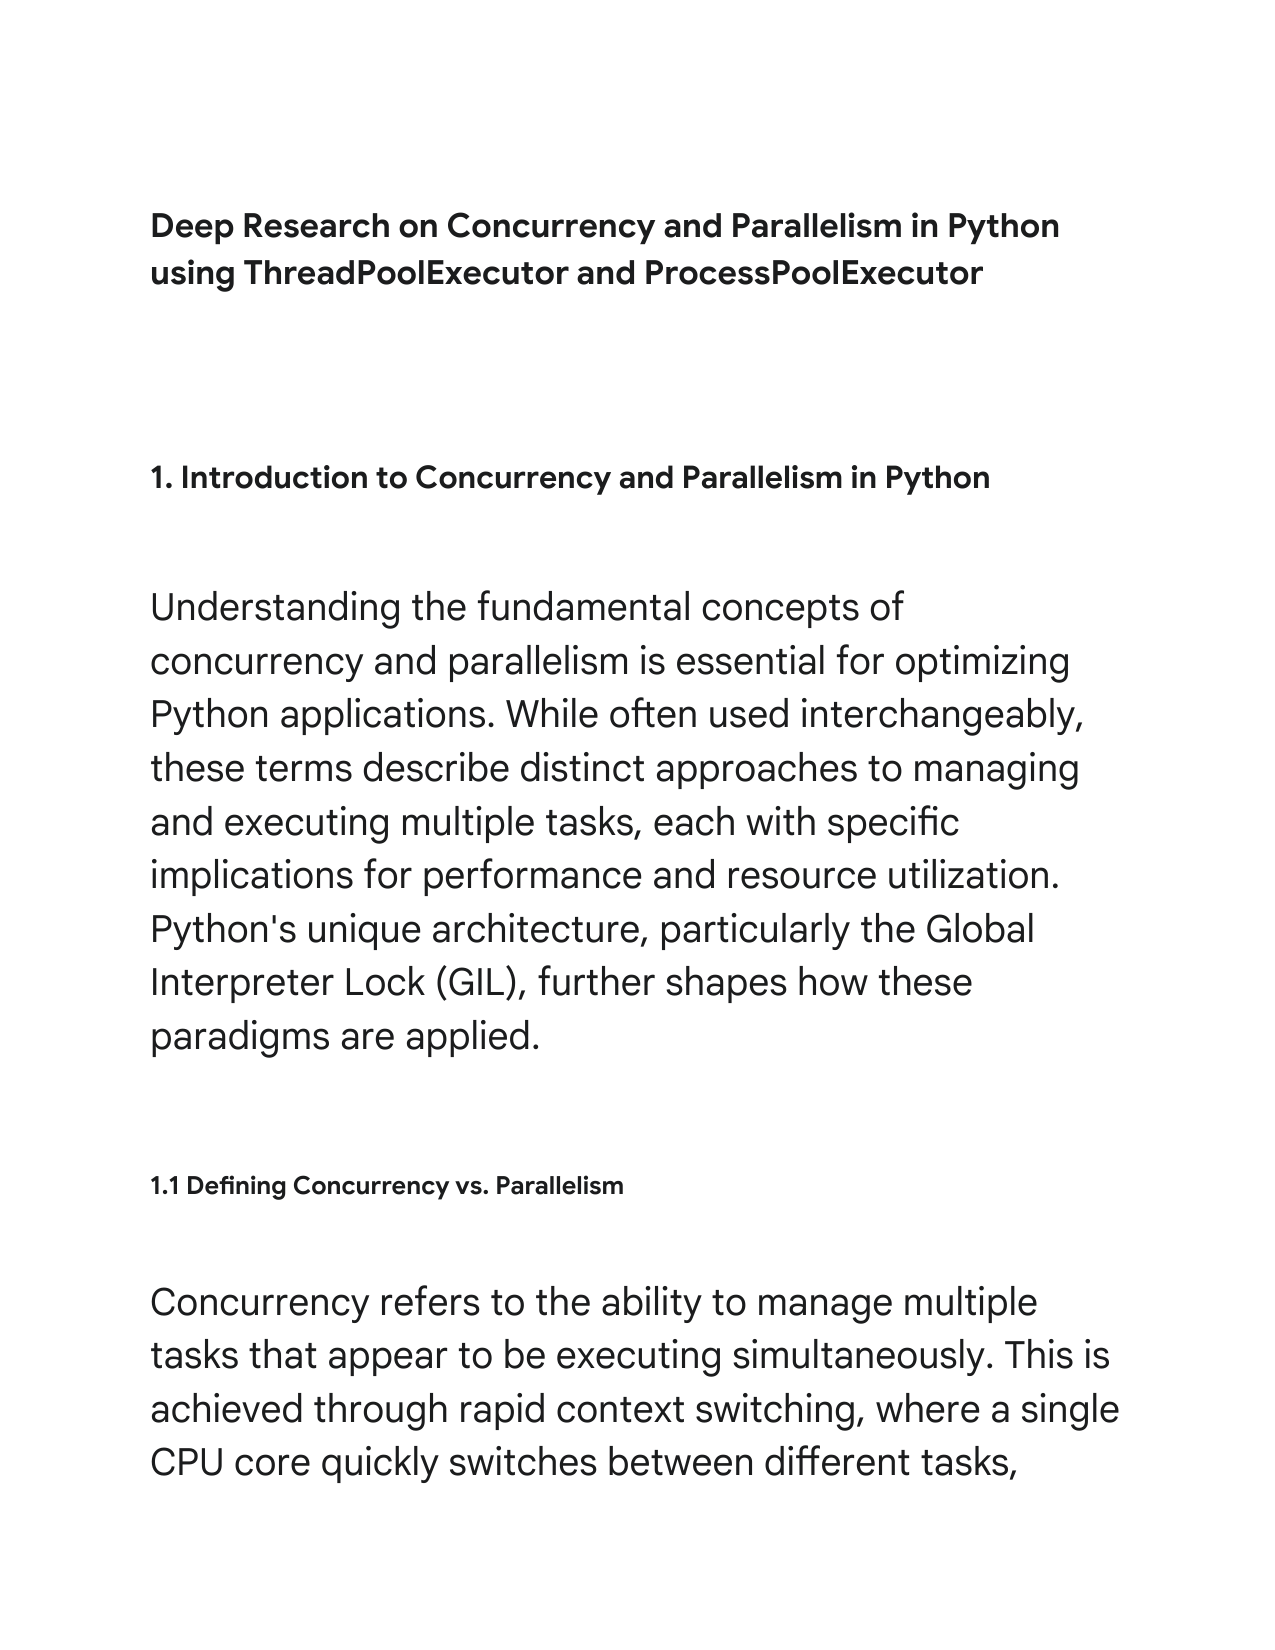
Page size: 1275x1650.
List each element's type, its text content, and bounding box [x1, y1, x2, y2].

subtitle Deep Research on Concurrency and Parallelism in Python using ThreadPoolExecutor and ProcessPoolExecutor [150, 205, 1125, 294]
subtitle 1.1 Defining Concurrency vs. Parallelism [150, 1170, 1125, 1201]
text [150, 1279, 1125, 1487]
subtitle 1. Introduction to Concurrency and Parallelism in Python [150, 458, 1125, 497]
text Understanding the fundamental concepts of concurrency and parallelism is essential for optimizing Python applications. While often used interchangeably, these terms describe distinct approaches to managing and executing multiple tasks, each with specific implications for performance and resource utilization. Python's unique architecture, particularly the Global Interpreter Lock (GIL), further shapes how these paradigms are applied. [150, 584, 1125, 1060]
